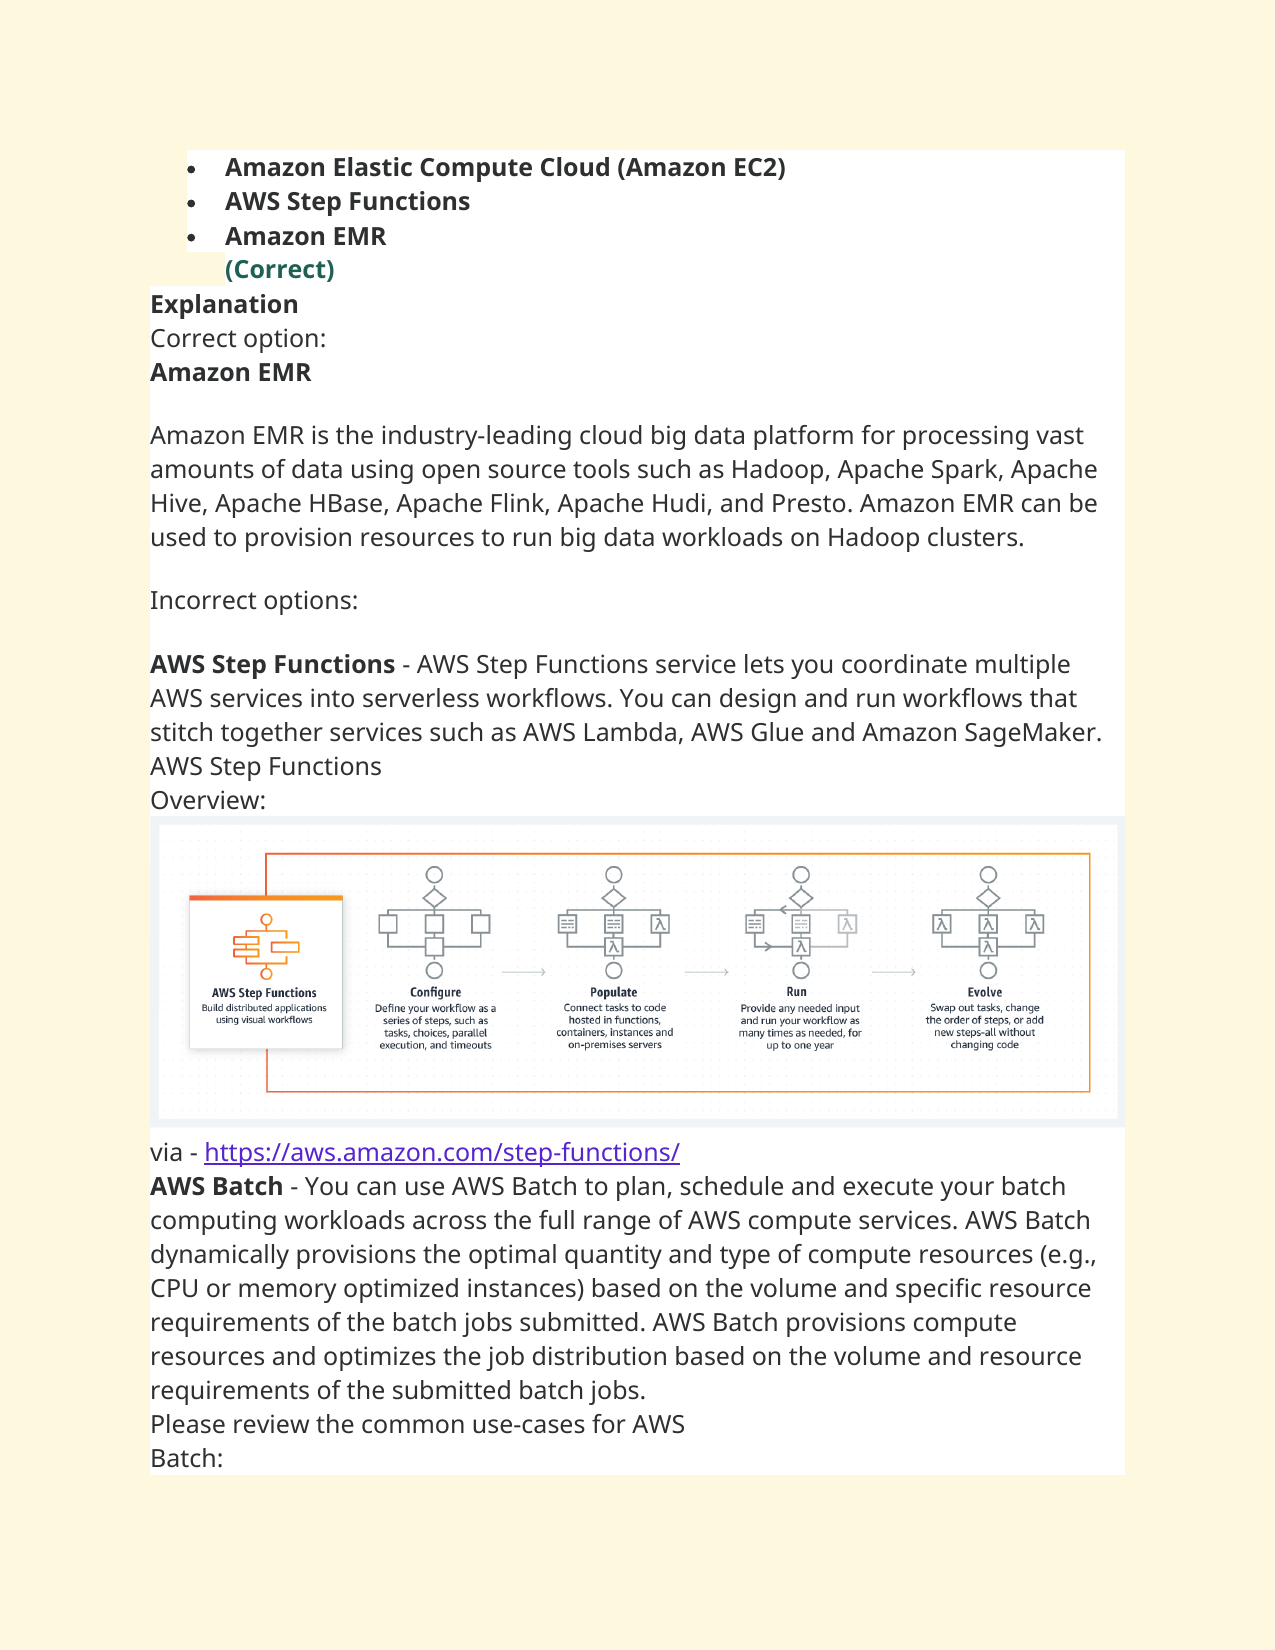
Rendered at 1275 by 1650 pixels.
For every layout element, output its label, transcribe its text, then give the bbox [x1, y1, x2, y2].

text AWS Step Functions Overview: via - https://aws.amazon.com/step-functions/ [150, 1128, 1125, 1168]
subtitle Explanation [150, 286, 1125, 320]
text Amazon EMR is the industry-leading cloud big data platform for processing vast amounts of data using open source tools such as Hadoop, Apache Spark, Apache Hive, Apache HBase, Apache Flink, Apache Hudi, and Presto. Amazon EMR can be used to provision resources to run big data workloads on Hadoop clusters. [150, 418, 1125, 554]
text AWS Step Functions - AWS Step Functions service lets you coordinate multiple AWS services into serverless workflows. You can design and run workflows that stitch together services such as AWS Lambda, AWS Glue and Amazon SageMaker. [150, 646, 1125, 748]
list Amazon EMR [187, 218, 1125, 252]
list AWS Step Functions [187, 184, 1125, 218]
text (Correct) [225, 252, 1125, 286]
picture [150, 816, 1125, 1128]
text AWS Batch - You can use AWS Batch to plan, schedule and execute your batch computing workloads across the full range of AWS compute services. AWS Batch dynamically provisions the optimal quantity and type of compute resources (e.g., CPU or memory optimized instances) based on the volume and specific resource requirements of the batch jobs submitted. AWS Batch provisions compute resources and optimizes the job distribution based on the volume and resource requirements of the submitted batch jobs. [150, 1168, 1125, 1407]
text Amazon EMR [150, 354, 1125, 388]
text Correct option: [150, 320, 1125, 354]
text Incorrect options: [150, 583, 1125, 617]
text AWS Step Functions Overview: via - https://aws.amazon.com/step-functions/ [150, 748, 1125, 816]
list Amazon Elastic Compute Cloud (Amazon EC2) [187, 150, 1125, 184]
text Please review the common use-cases for AWS Batch: via - https://aws.amazon.com/batch/ [150, 1407, 1125, 1475]
